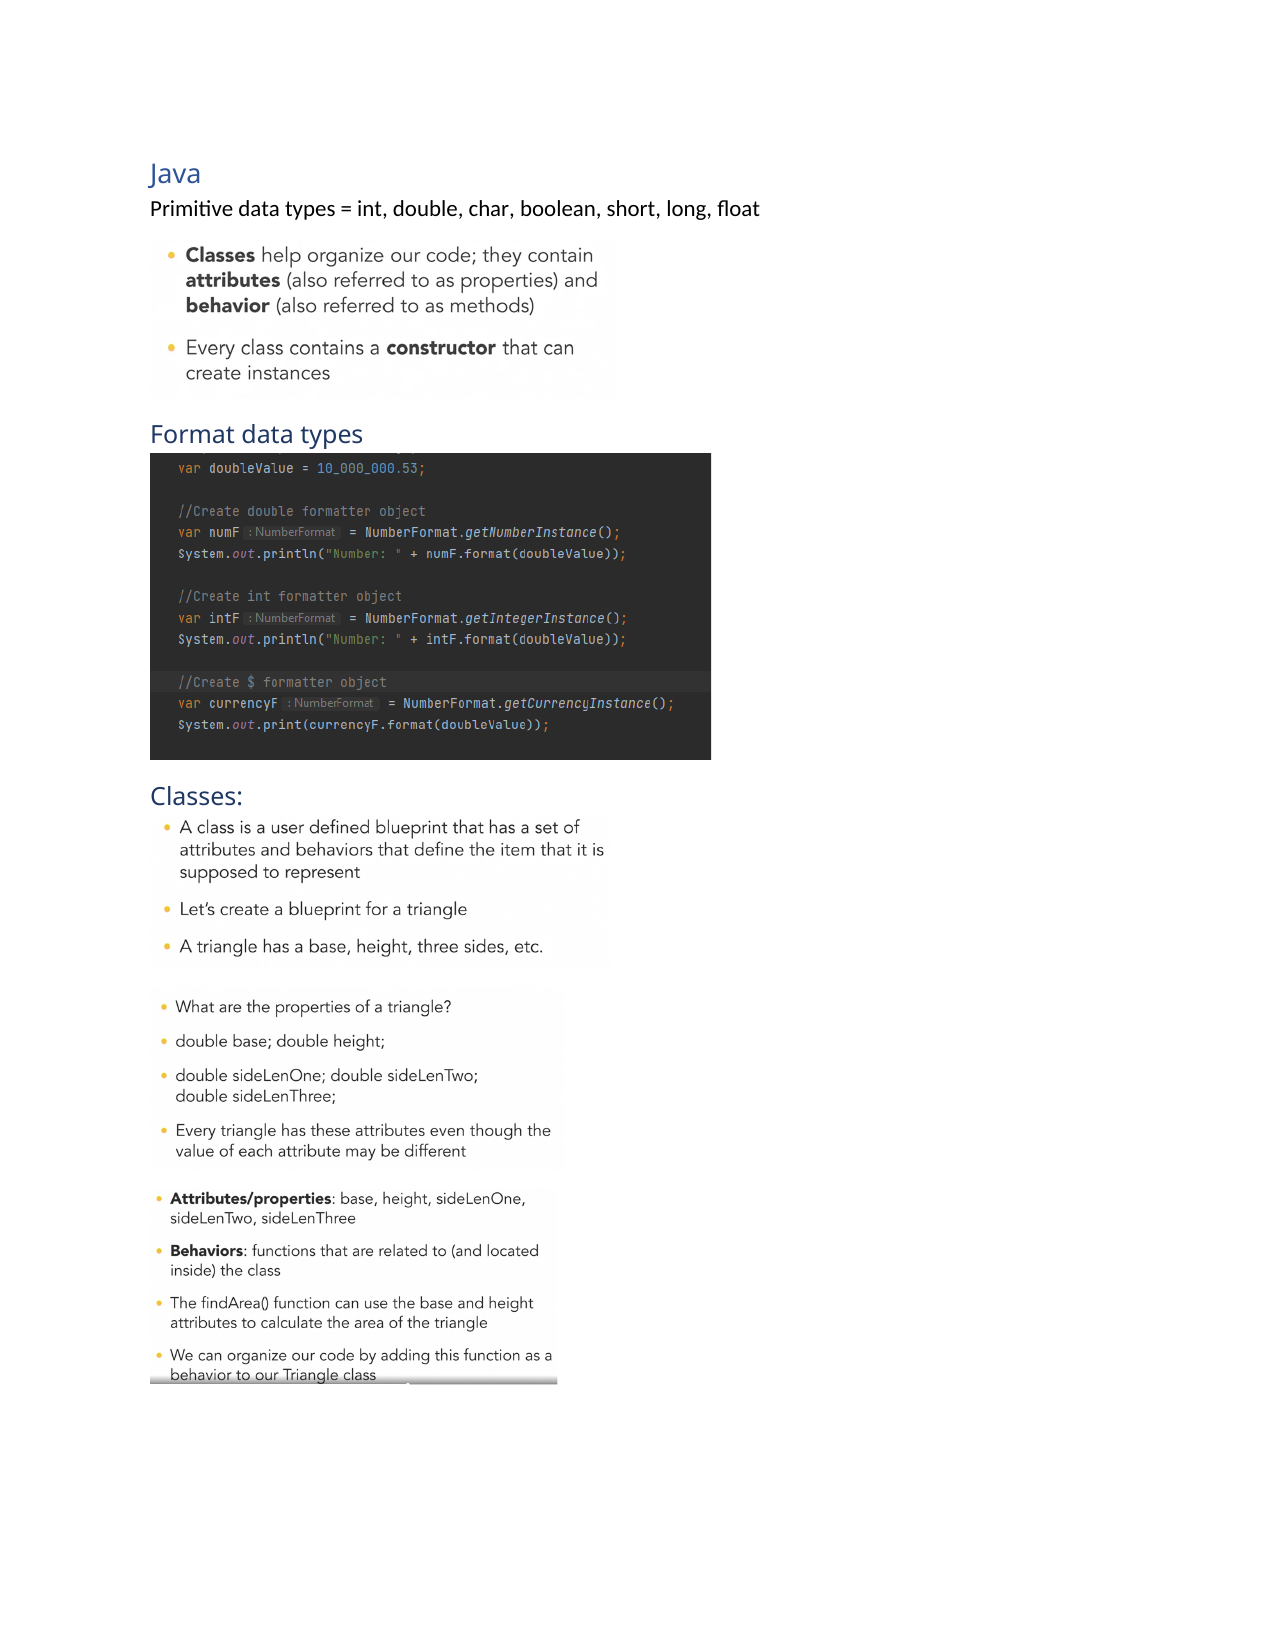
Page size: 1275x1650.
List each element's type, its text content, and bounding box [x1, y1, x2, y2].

subtitle Format data types [150, 417, 1125, 451]
picture [150, 240, 616, 398]
picture [150, 815, 611, 969]
picture [150, 1188, 558, 1385]
subtitle Classes: [150, 778, 1125, 812]
subtitle Java [150, 154, 1125, 191]
picture [150, 987, 566, 1170]
text Primitive data types = int, double, char, boolean, short, long, float [150, 194, 1125, 222]
picture [150, 453, 712, 760]
